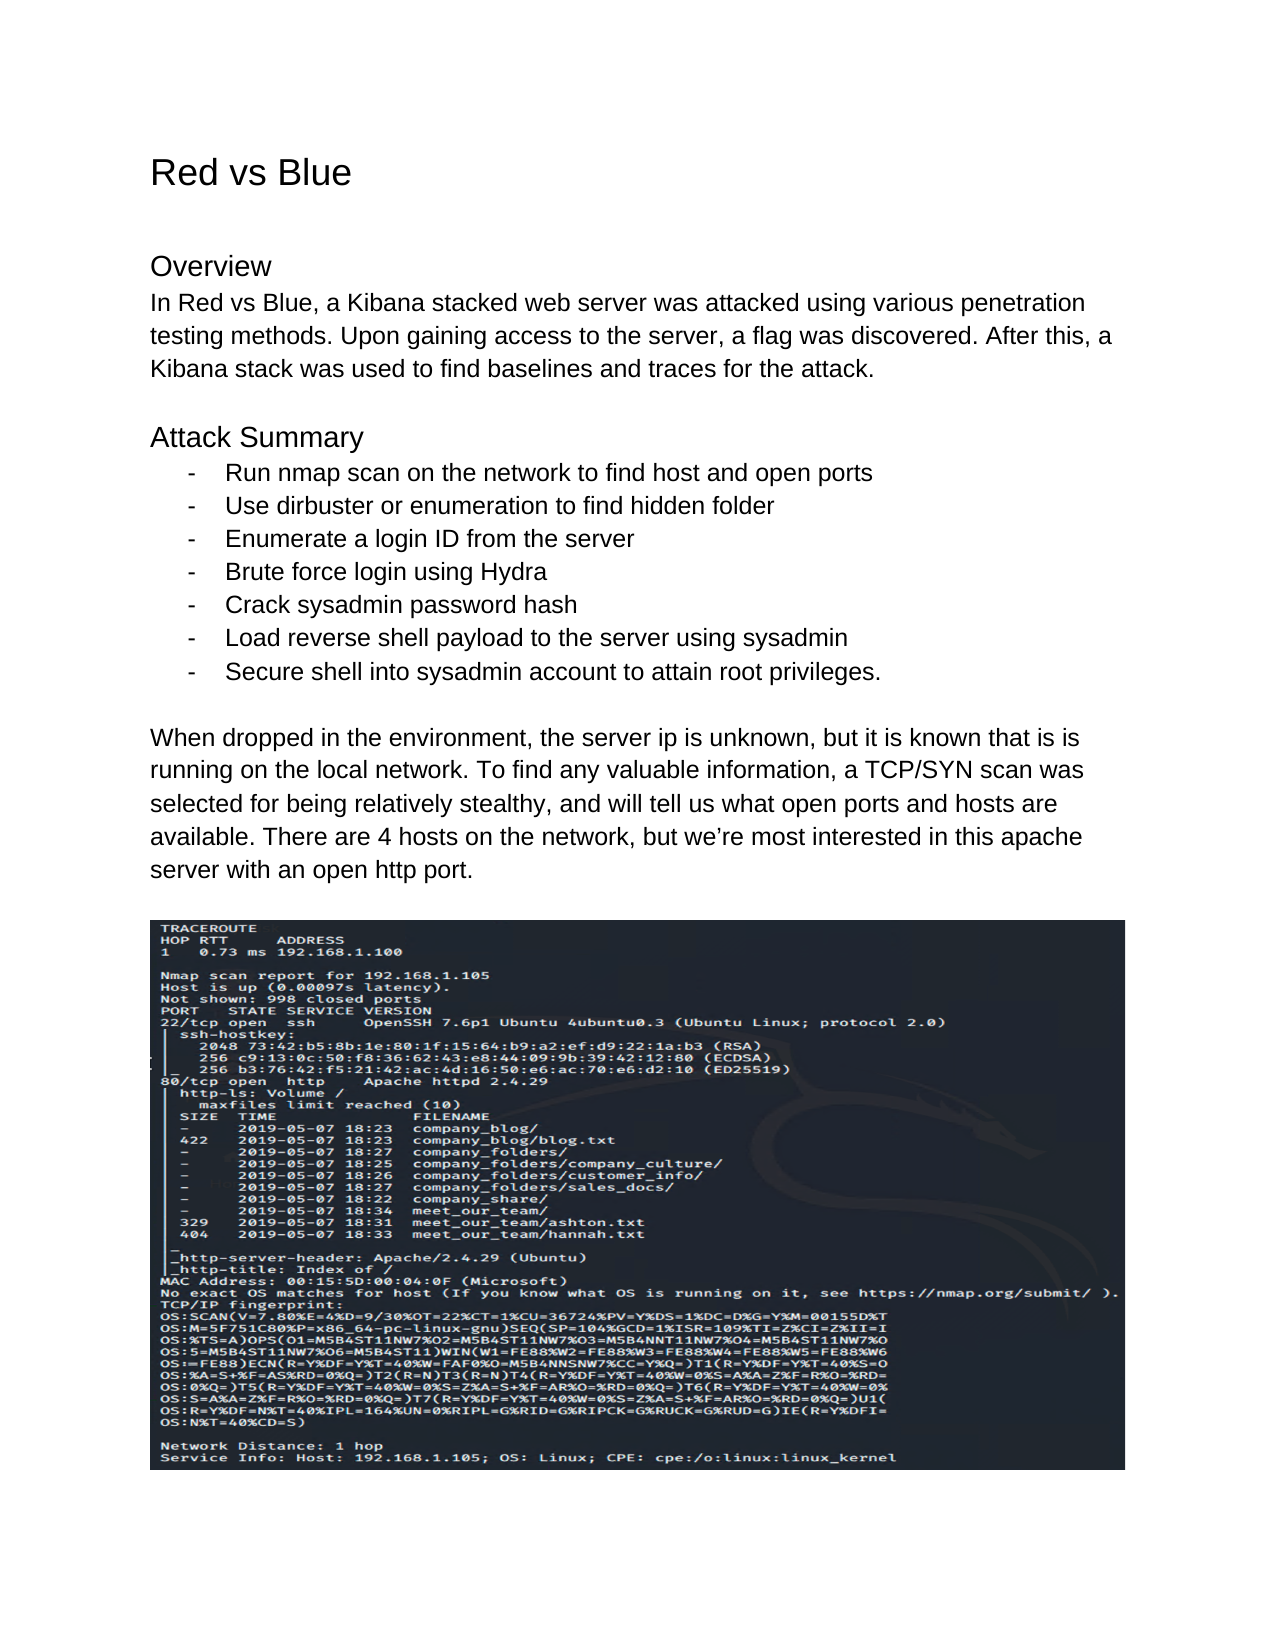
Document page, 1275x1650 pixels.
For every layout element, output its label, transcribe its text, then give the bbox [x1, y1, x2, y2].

list Use dirbuster or enumeration to find hidden folder [187, 491, 1125, 520]
list Crack sysadmin password hash [187, 590, 1125, 619]
list Run nmap scan on the network to find host and open ports [187, 458, 1125, 487]
picture [150, 920, 1125, 1470]
list Enumerate a login ID from the server [187, 524, 1125, 553]
text In Red vs Blue, a Kibana stacked web server was attacked using various penetration testing methods. Upon gaining access to the server, a flag was discovered. After this, a Kibana stack was used to find baselines and traces for the attack. [150, 288, 1125, 382]
list Secure shell into sysadmin account to attain root privileges. [187, 656, 1125, 685]
list Brute force login using Hydra [187, 557, 1125, 586]
text Red vs Blue [150, 150, 1125, 193]
list Load reverse shell payload to the server using sysadmin [187, 623, 1125, 652]
text Attack Summary [150, 420, 1125, 453]
text When dropped in the environment, the server ip is unknown, but it is known that is is running on the local network. To find any valuable information, a TCP/SYN scan was selected for being relatively stealthy, and will tell us what open ports and hosts are available. There are 4 hosts on the network, but we’re most interested in this apache server with an open http port. [150, 722, 1125, 883]
text Overview [150, 249, 1125, 283]
